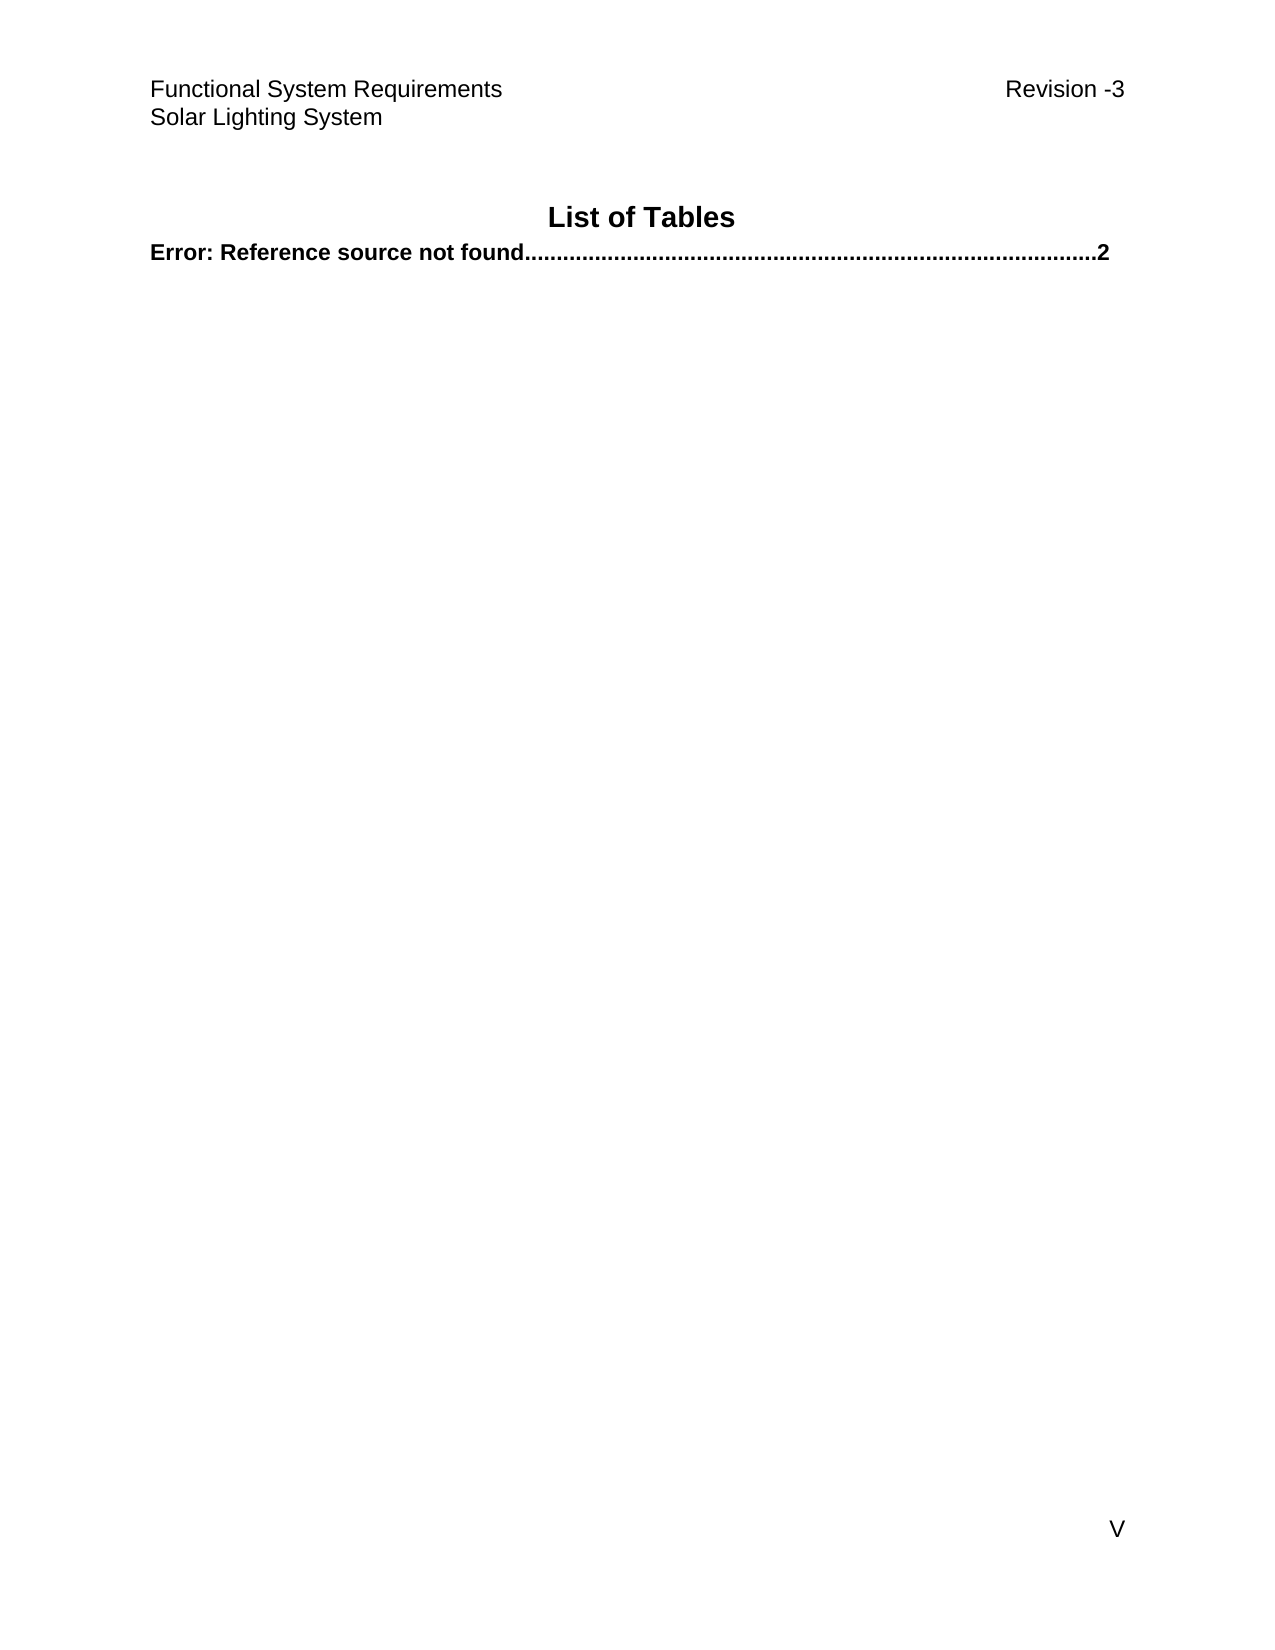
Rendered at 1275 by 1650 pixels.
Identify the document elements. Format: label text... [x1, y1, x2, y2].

subtitle List of Tables [150, 200, 1125, 233]
text Table 1. System Responsibility..........................................................................................2 [150, 238, 1125, 265]
